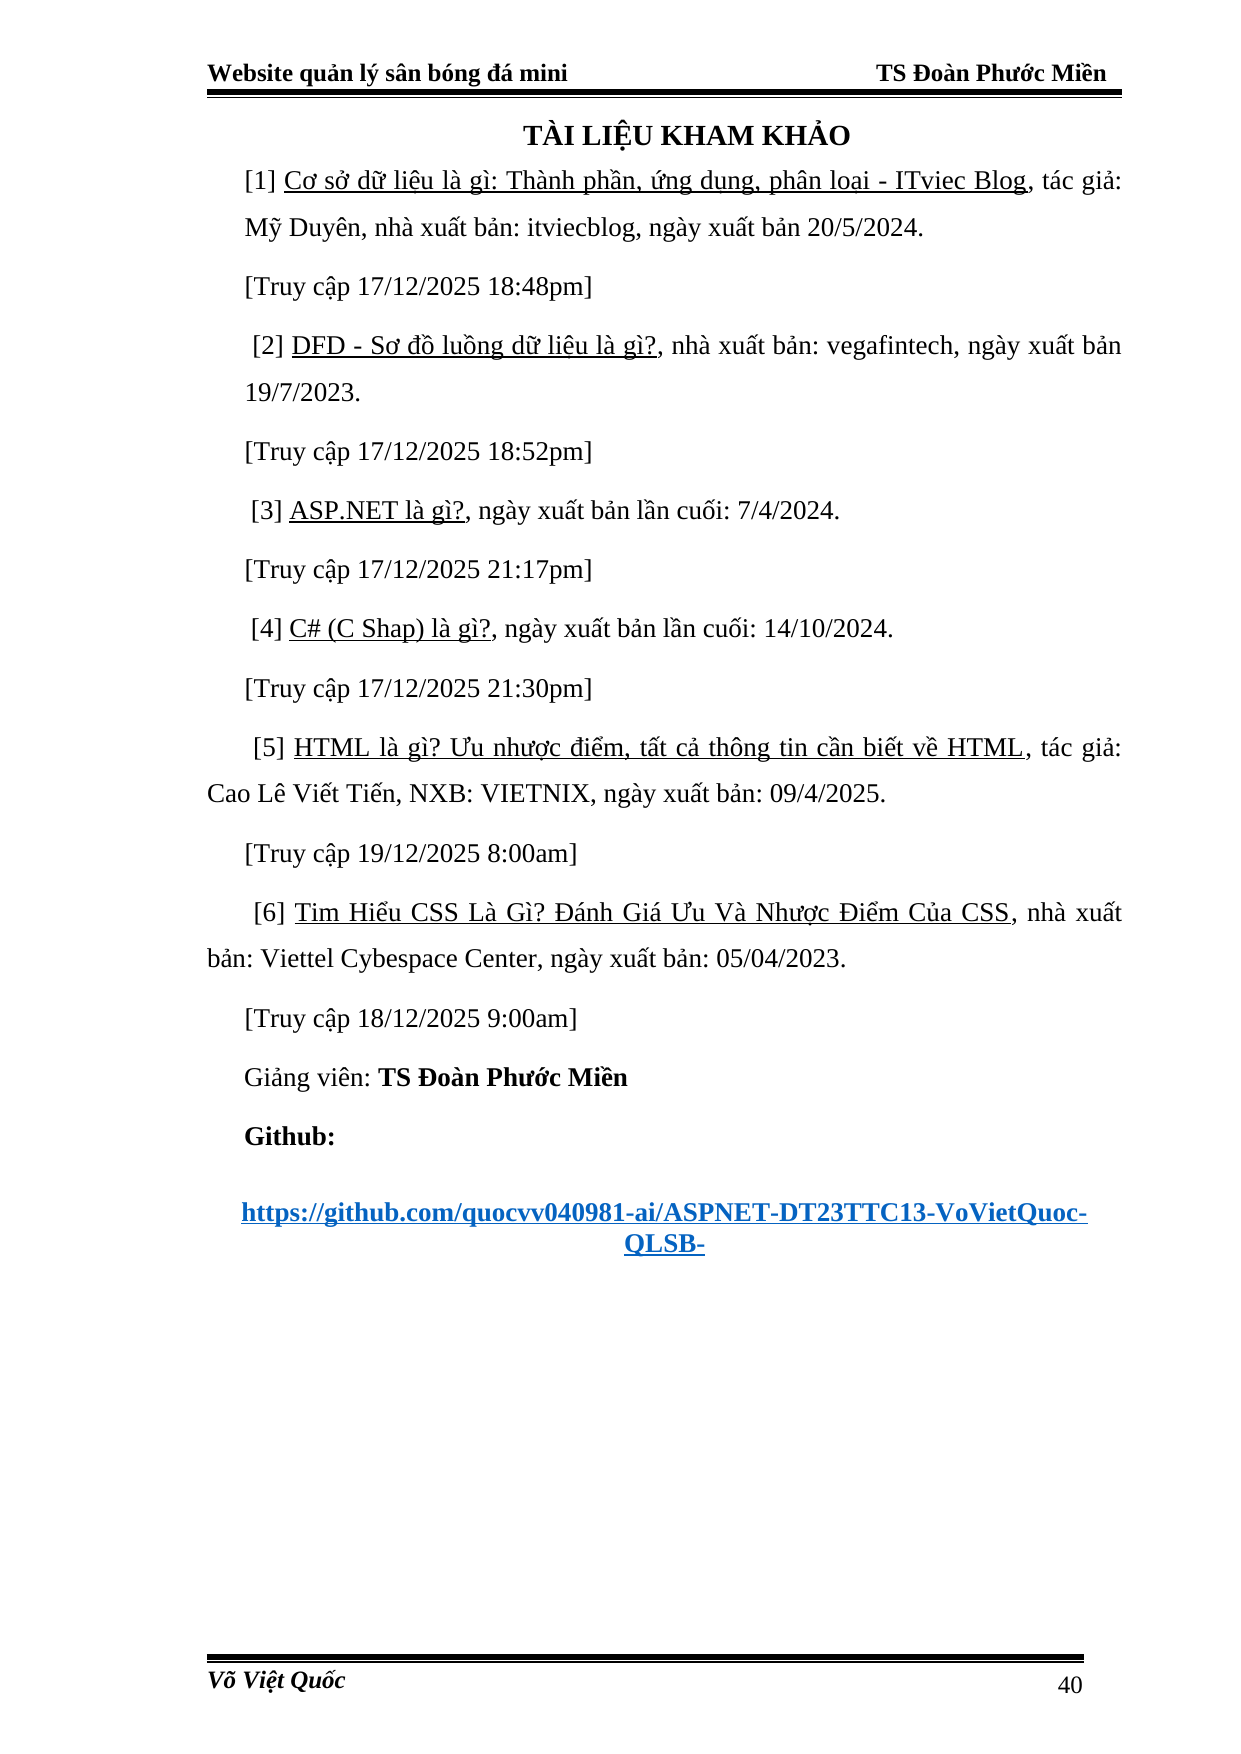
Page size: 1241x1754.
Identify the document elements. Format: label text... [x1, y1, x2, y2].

text [Truy cập 17/12/2025 18:52pm] [244, 435, 1122, 466]
text [2] DFD - Sơ đồ luồng dữ liệu là gì?, nhà xuất bản: vegafintech, ngày xuất bản 19/7/2023. [244, 329, 1122, 407]
text [Truy cập 17/12/2025 18:48pm] [244, 270, 1122, 301]
text Giảng viên: TS Đoàn Phước Miền [207, 1061, 1122, 1092]
text [3] ASP.NET là gì?, ngày xuất bản lần cuối: 7/4/2024. [207, 494, 1122, 525]
text [6] Tim Hiểu CSS Là Gì? Đánh Giá Ưu Và Nhược Điểm Của CSS, nhà xuất bản: Viettel Cybespace Center, ngày xuất bản: 05/04/2023. [207, 896, 1122, 974]
text [5] HTML là gì? Ưu nhược điểm, tất cả thông tin cần biết về HTML, tác giả: Cao Lê Viết Tiến, NXB: VIETNIX, ngày xuất bản: 09/4/2025. [207, 731, 1122, 809]
text [Truy cập 19/12/2025 8:00am] [244, 837, 1122, 868]
text https://github.com/quocvv040981-ai/ASPNET-DT23TTC13-VoVietQuoc-QLSB- [207, 1196, 1122, 1258]
text Github: [207, 1120, 1122, 1151]
text [1] Cơ sở dữ liệu là gì: Thành phần, ứng dụng, phân loại - ITviec Blog, tác giả: Mỹ Duyên, nhà xuất bản: itviecblog, ngày xuất bản 20/5/2024. [244, 164, 1122, 242]
text [Truy cập 17/12/2025 21:17pm] [244, 553, 1122, 584]
text [Truy cập 18/12/2025 9:00am] [244, 1002, 1122, 1033]
text [4] C# (C Shap) là gì?, ngày xuất bản lần cuối: 14/10/2024. [207, 612, 1122, 644]
subtitle TÀI LIỆU KHAM KHẢO [252, 118, 1122, 152]
text [Truy cập 17/12/2025 21:30pm] [244, 672, 1122, 703]
